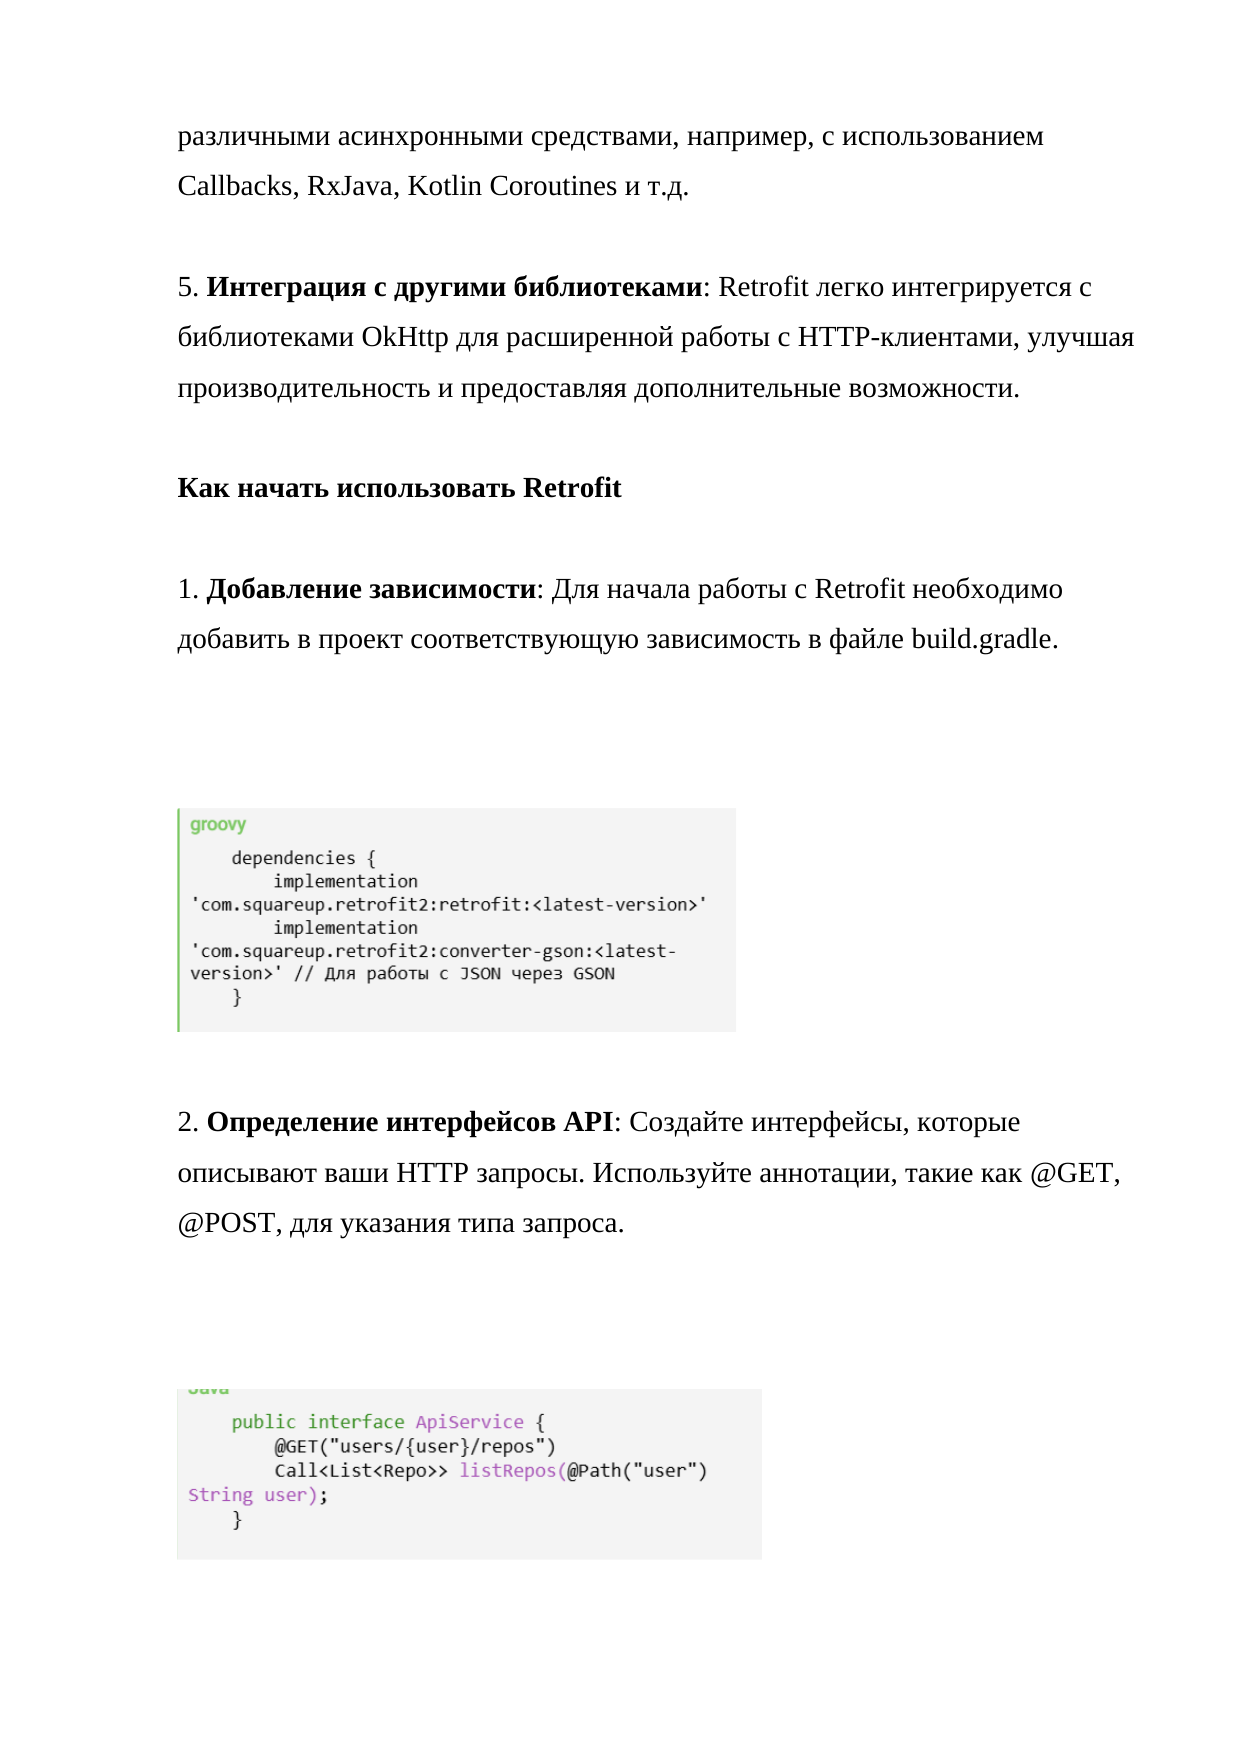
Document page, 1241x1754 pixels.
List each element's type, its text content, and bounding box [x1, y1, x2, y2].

picture [177, 805, 737, 1032]
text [177, 118, 1152, 655]
text 2. Определение интерфейсов API: Создайте интерфейсы, которые описывают ваши HTTP запросы. Используйте аннотации, такие как @GET, @POST, для указания типа запроса. [177, 1104, 1152, 1238]
picture [177, 1389, 762, 1566]
